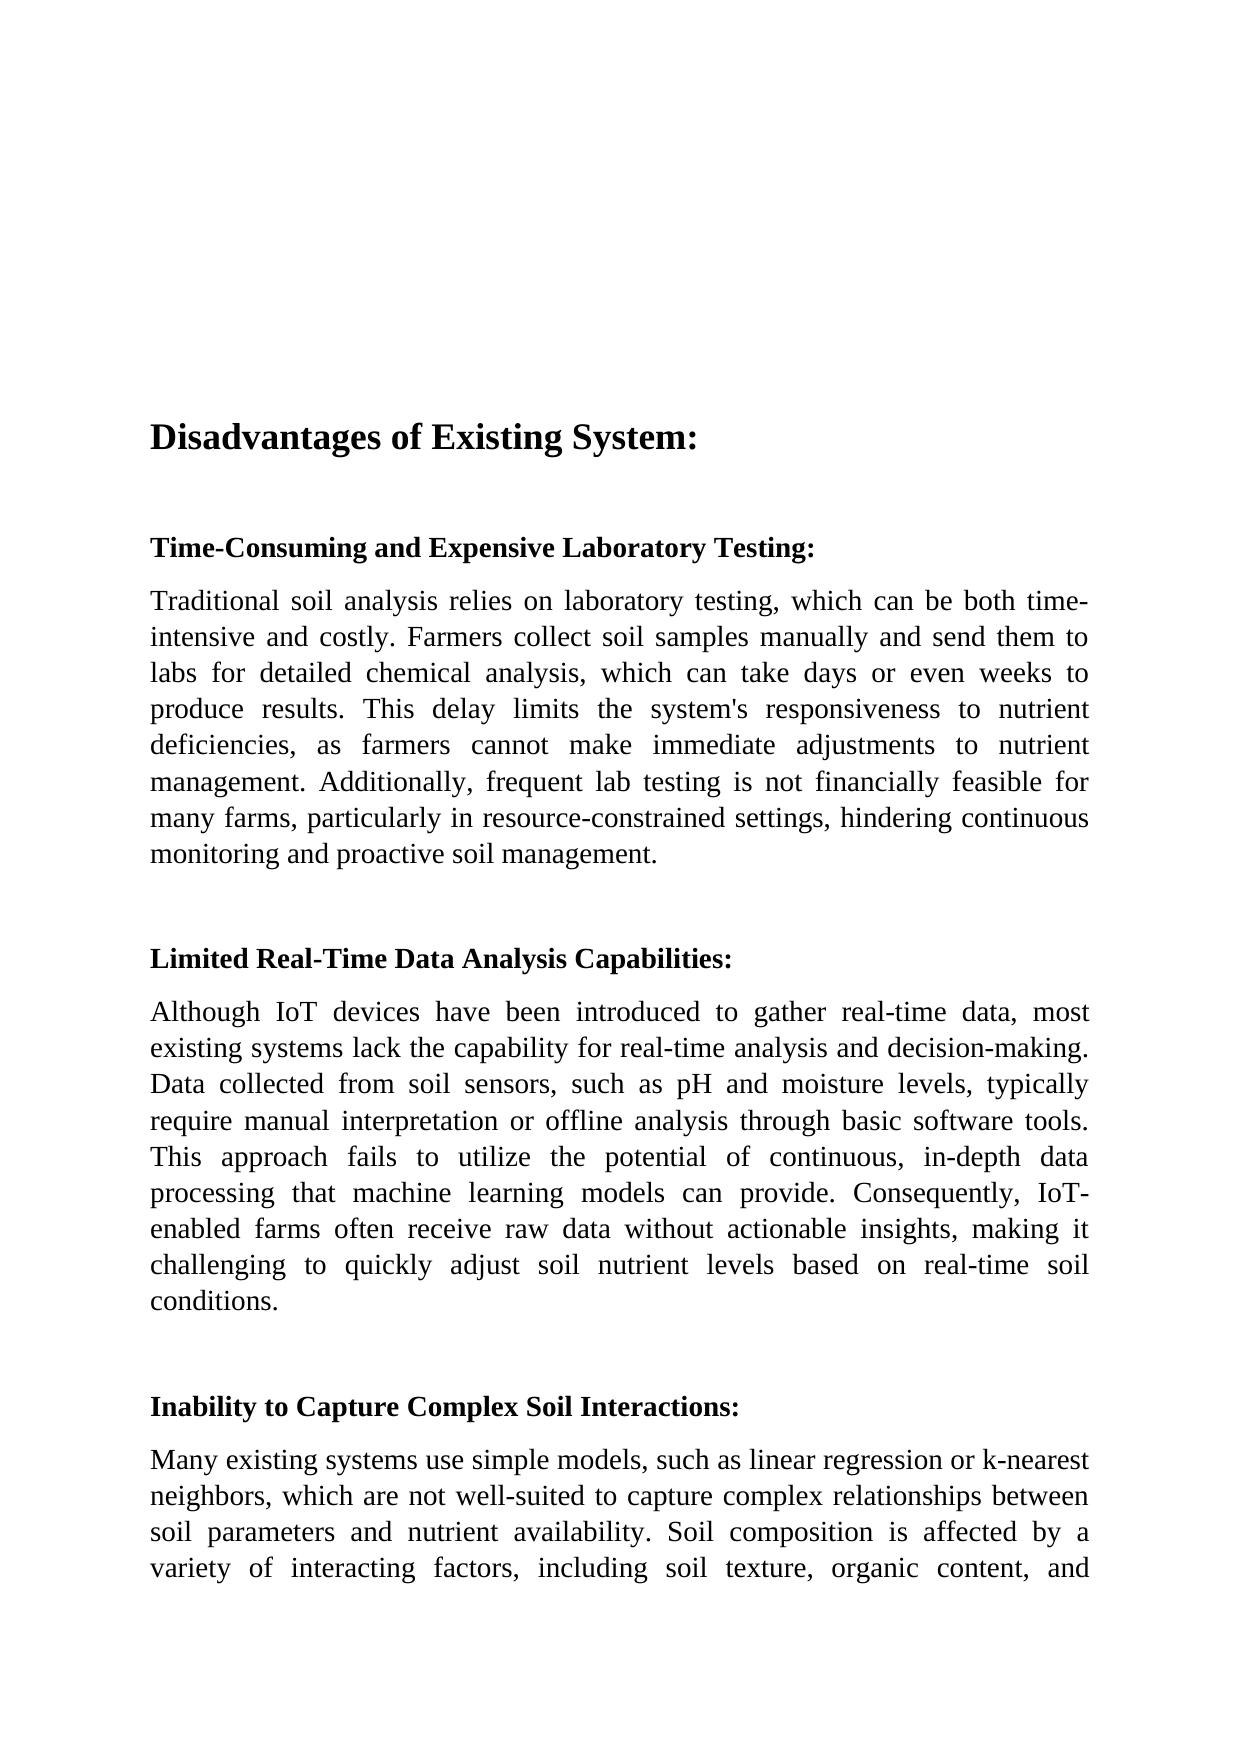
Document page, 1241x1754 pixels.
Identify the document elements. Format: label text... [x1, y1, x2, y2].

text Although IoT devices have been introduced to gather real-time data, most existing systems lack the capability for real-time analysis and decision-making. Data collected from soil sensors, such as pH and moisture levels, typically require manual interpretation or offline analysis through basic software tools. This approach fails to utilize the potential of continuous, in-depth data processing that machine learning models can provide. Consequently, IoT-enabled farms often receive raw data without actionable insights, making it challenging to quickly adjust soil nutrient levels based on real-time soil conditions. [150, 994, 1090, 1317]
text Limited Real-Time Data Analysis Capabilities: [150, 942, 1090, 975]
text Disadvantages of Existing System: [150, 414, 1090, 457]
text Traditional soil analysis relies on laboratory testing, which can be both time-intensive and costly. Farmers collect soil samples manually and send them to labs for detailed chemical analysis, which can take days or even weeks to produce results. This delay limits the system's responsiveness to nutrient deficiencies, as farmers cannot make immediate adjustments to nutrient management. Additionally, frequent lab testing is not financially feasible for many farms, particularly in resource-constrained settings, hindering continuous monitoring and proactive soil management. [150, 583, 1090, 869]
text Time-Consuming and Expensive Laboratory Testing: [150, 530, 1090, 564]
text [150, 1442, 1090, 1584]
text Inability to Capture Complex Soil Interactions: [150, 1389, 1090, 1423]
